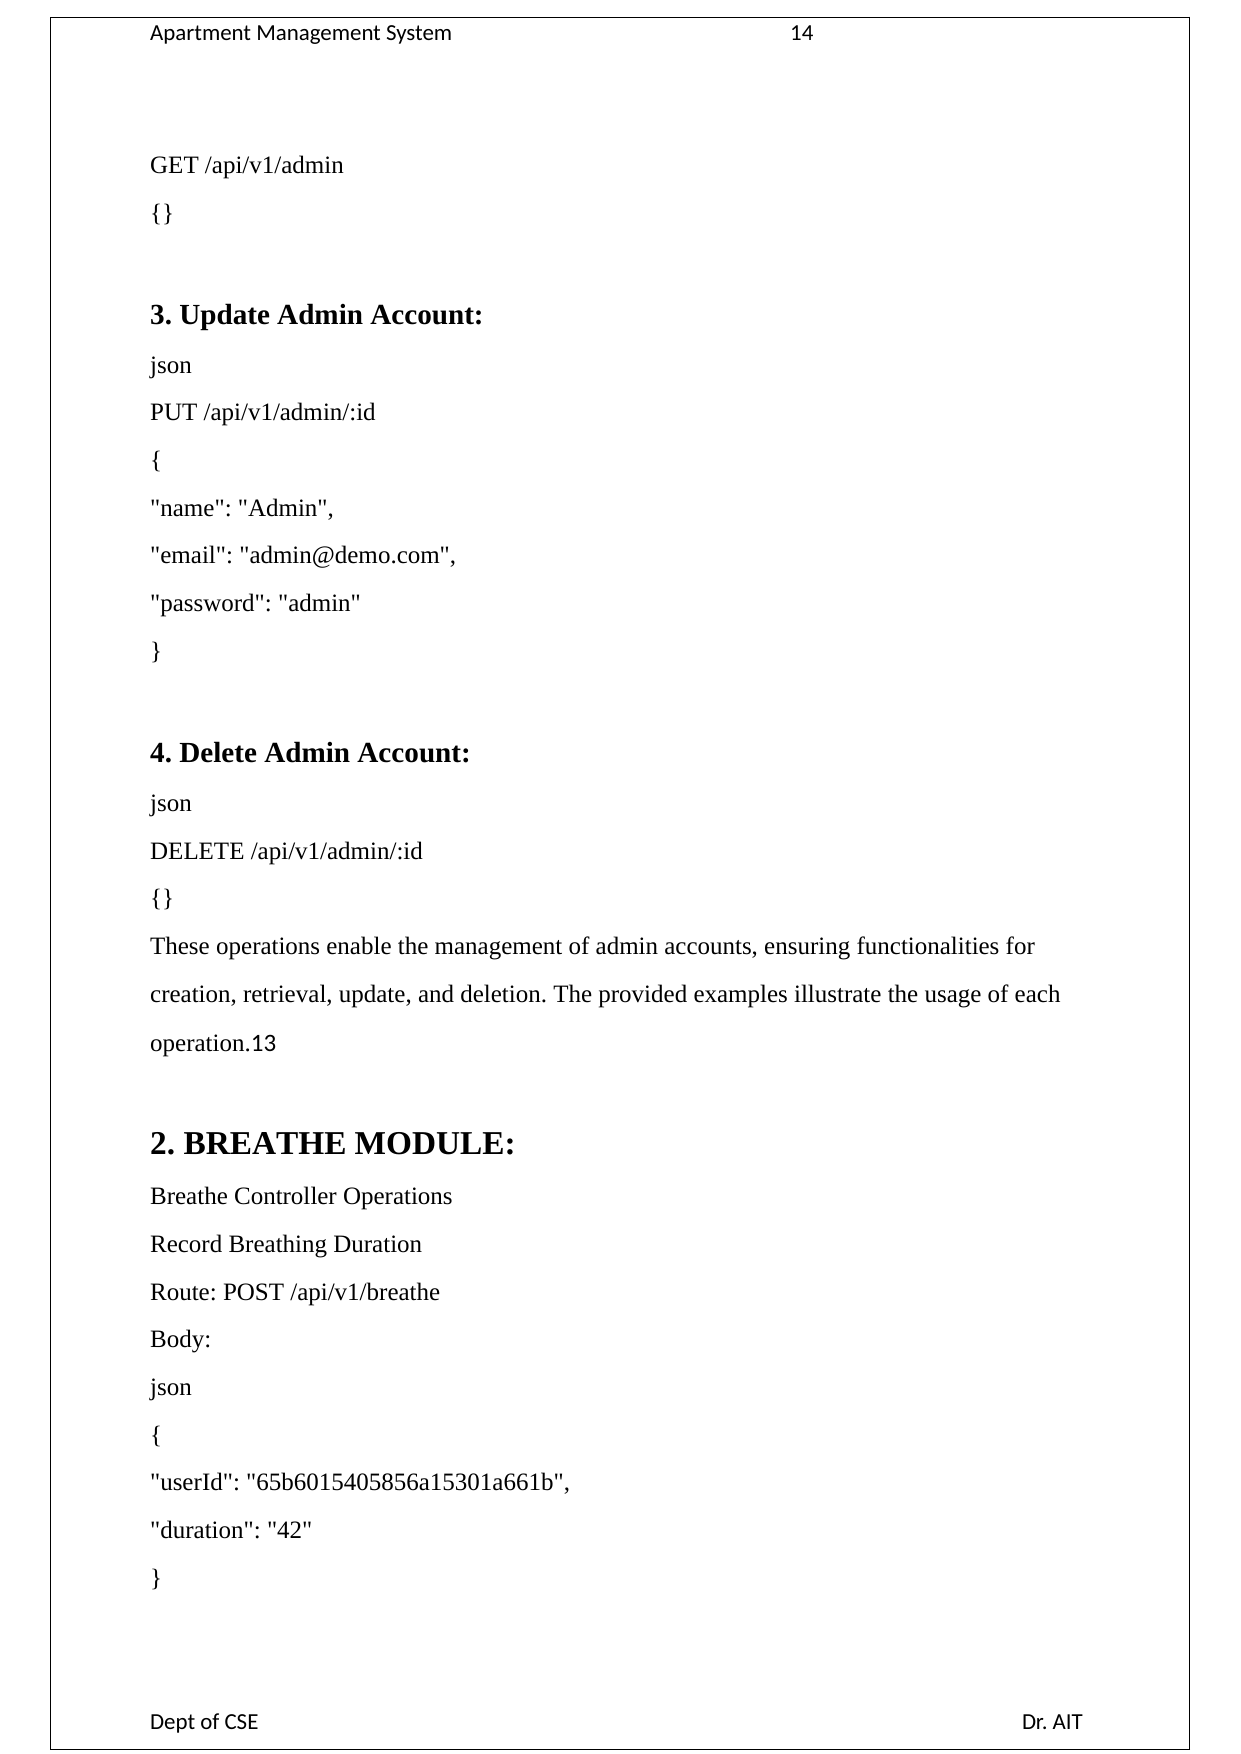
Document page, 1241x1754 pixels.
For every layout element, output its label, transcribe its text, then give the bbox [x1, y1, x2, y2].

text "password": "admin" [150, 588, 1090, 617]
text DELETE /api/v1/admin/:id [150, 836, 1090, 864]
text { [150, 445, 1090, 474]
text 3. Update Admin Account: [150, 297, 1090, 331]
text GET /api/v1/admin [150, 150, 1090, 179]
text Body: [150, 1324, 1090, 1353]
text {} [150, 198, 1090, 226]
text json [150, 788, 1090, 817]
text Record Breathing Duration [150, 1229, 1090, 1258]
text "name": "Admin", [150, 493, 1090, 522]
text operation.13 [150, 1027, 1090, 1057]
text { [150, 1420, 1090, 1448]
text creation, retrieval, update, and deletion. The provided examples illustrate the usage of each [150, 979, 1090, 1008]
text {} [150, 883, 1090, 912]
text 2. BREATHE MODULE: [150, 1123, 1090, 1161]
text "email": "admin@demo.com", [150, 541, 1090, 569]
text These operations enable the management of admin accounts, ensuring functionalities for [150, 931, 1090, 960]
text Breathe Controller Operations [150, 1181, 1090, 1210]
text "userId": "65b6015405856a15301a661b", [150, 1467, 1090, 1496]
text "duration": "42" [150, 1515, 1090, 1544]
text json [150, 1372, 1090, 1401]
text PUT /api/v1/admin/:id [150, 397, 1090, 426]
text json [150, 350, 1090, 378]
text } [150, 636, 1090, 665]
text Route: POST /api/v1/breathe [150, 1277, 1090, 1305]
text 4. Delete Admin Account: [150, 735, 1090, 769]
text } [150, 1563, 1090, 1592]
